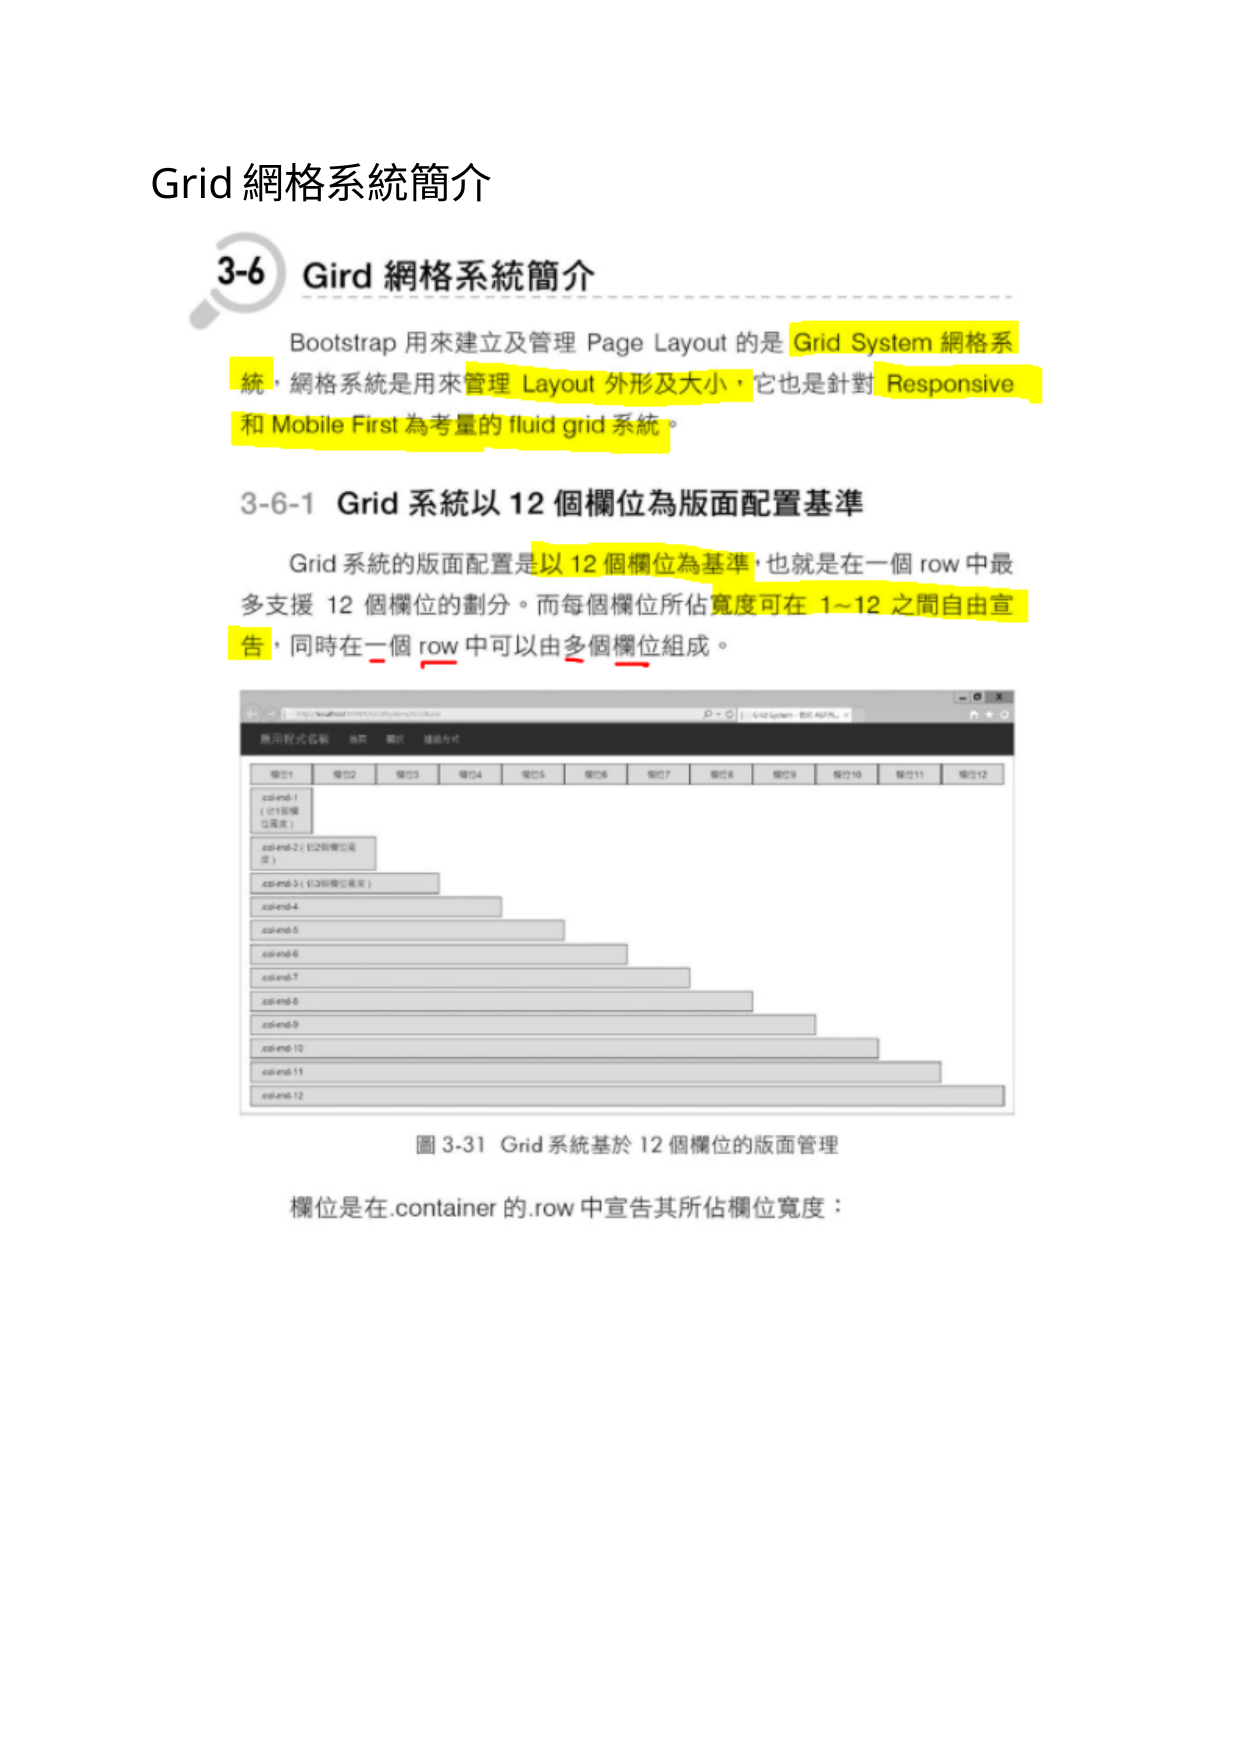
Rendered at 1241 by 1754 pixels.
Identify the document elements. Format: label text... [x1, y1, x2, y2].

picture [150, 210, 1055, 1248]
